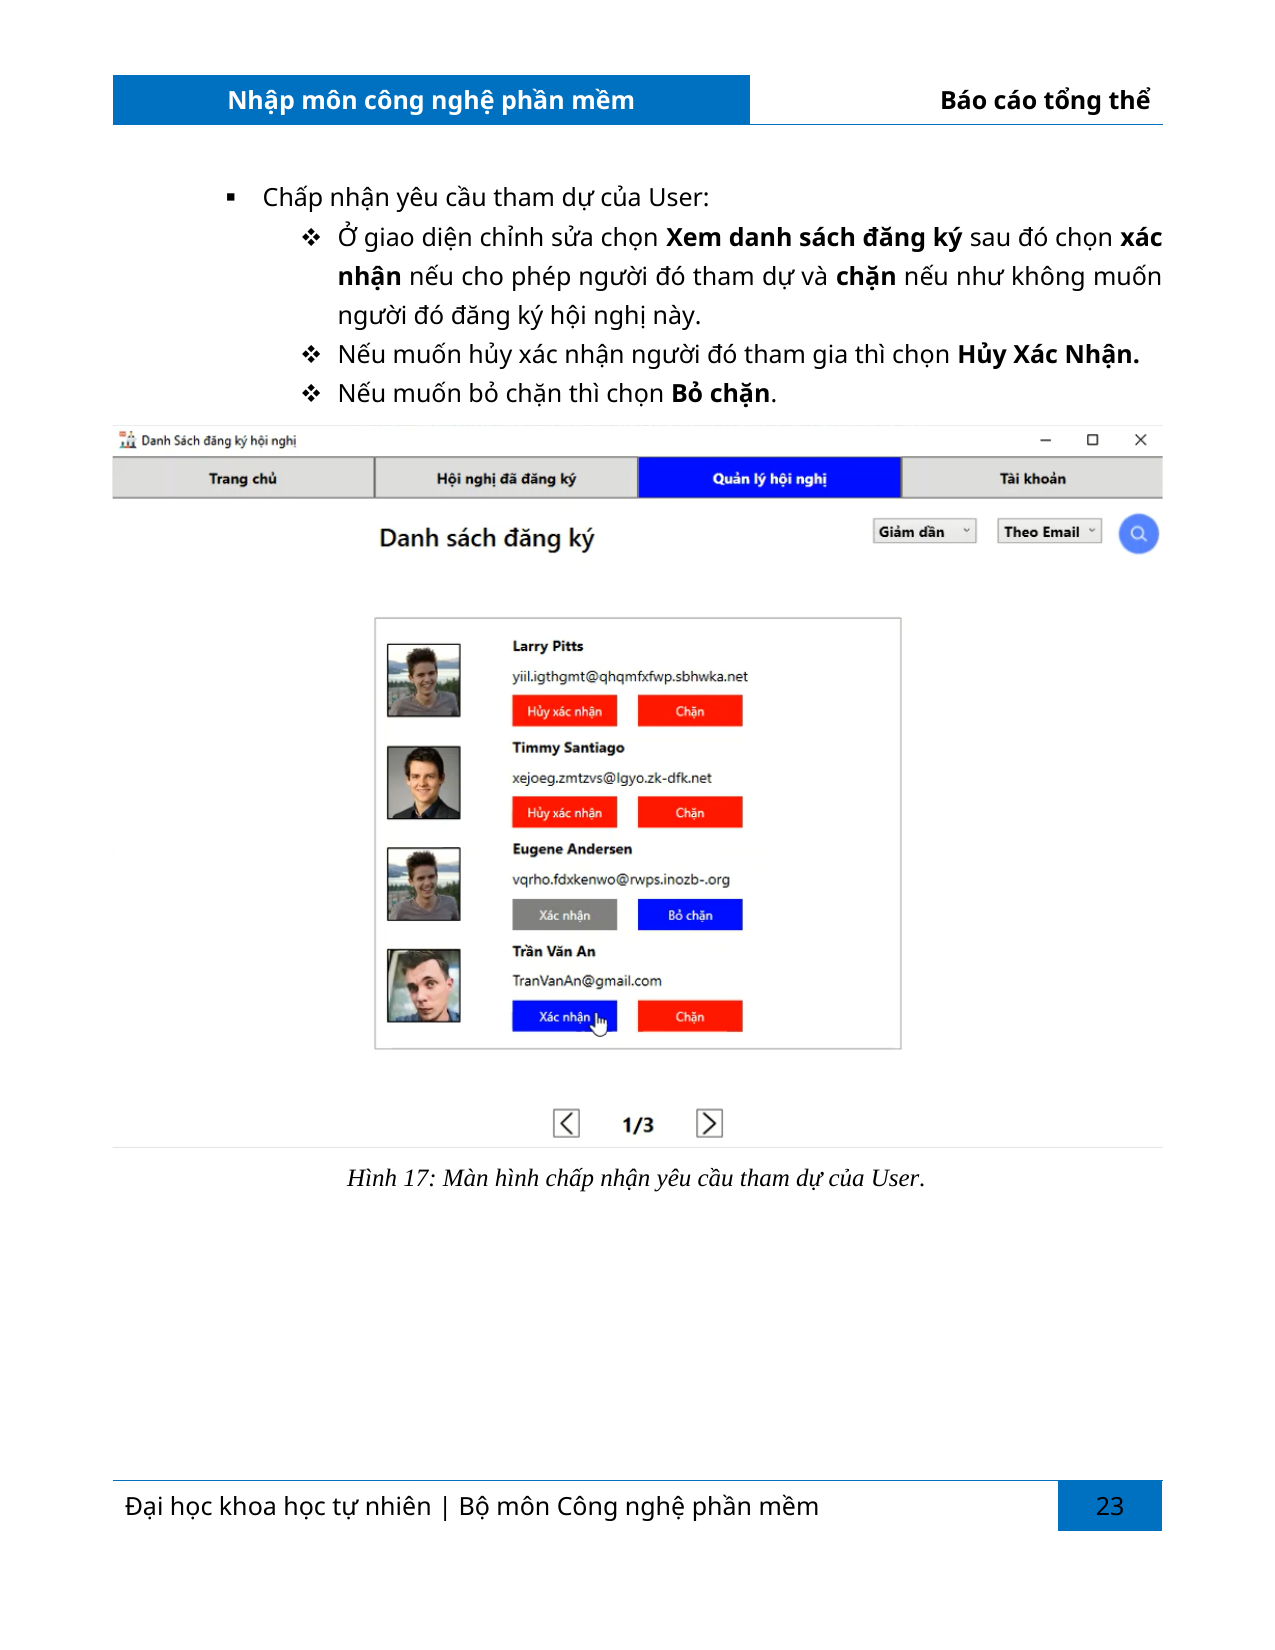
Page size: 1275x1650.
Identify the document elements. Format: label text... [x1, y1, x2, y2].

list Chấp nhận yêu cầu tham dự của User: [225, 180, 1162, 214]
list Nếu muốn bỏ chặn thì chọn Bỏ chặn. [300, 376, 1162, 410]
picture [112, 425, 1163, 1148]
list Nếu muốn hủy xác nhận người đó tham gia thì chọn Hủy Xác Nhận. [300, 337, 1162, 371]
list Ở giao diện chỉnh sửa chọn Xem danh sách đăng ký sau đó chọn xác nhận nếu cho phép người đó tham dự và chặn nếu như không muốn người đó đăng ký hội nghị này. [300, 219, 1162, 332]
text Hình 17: Màn hình chấp nhận yêu cầu tham dự của User. [112, 1163, 1162, 1192]
